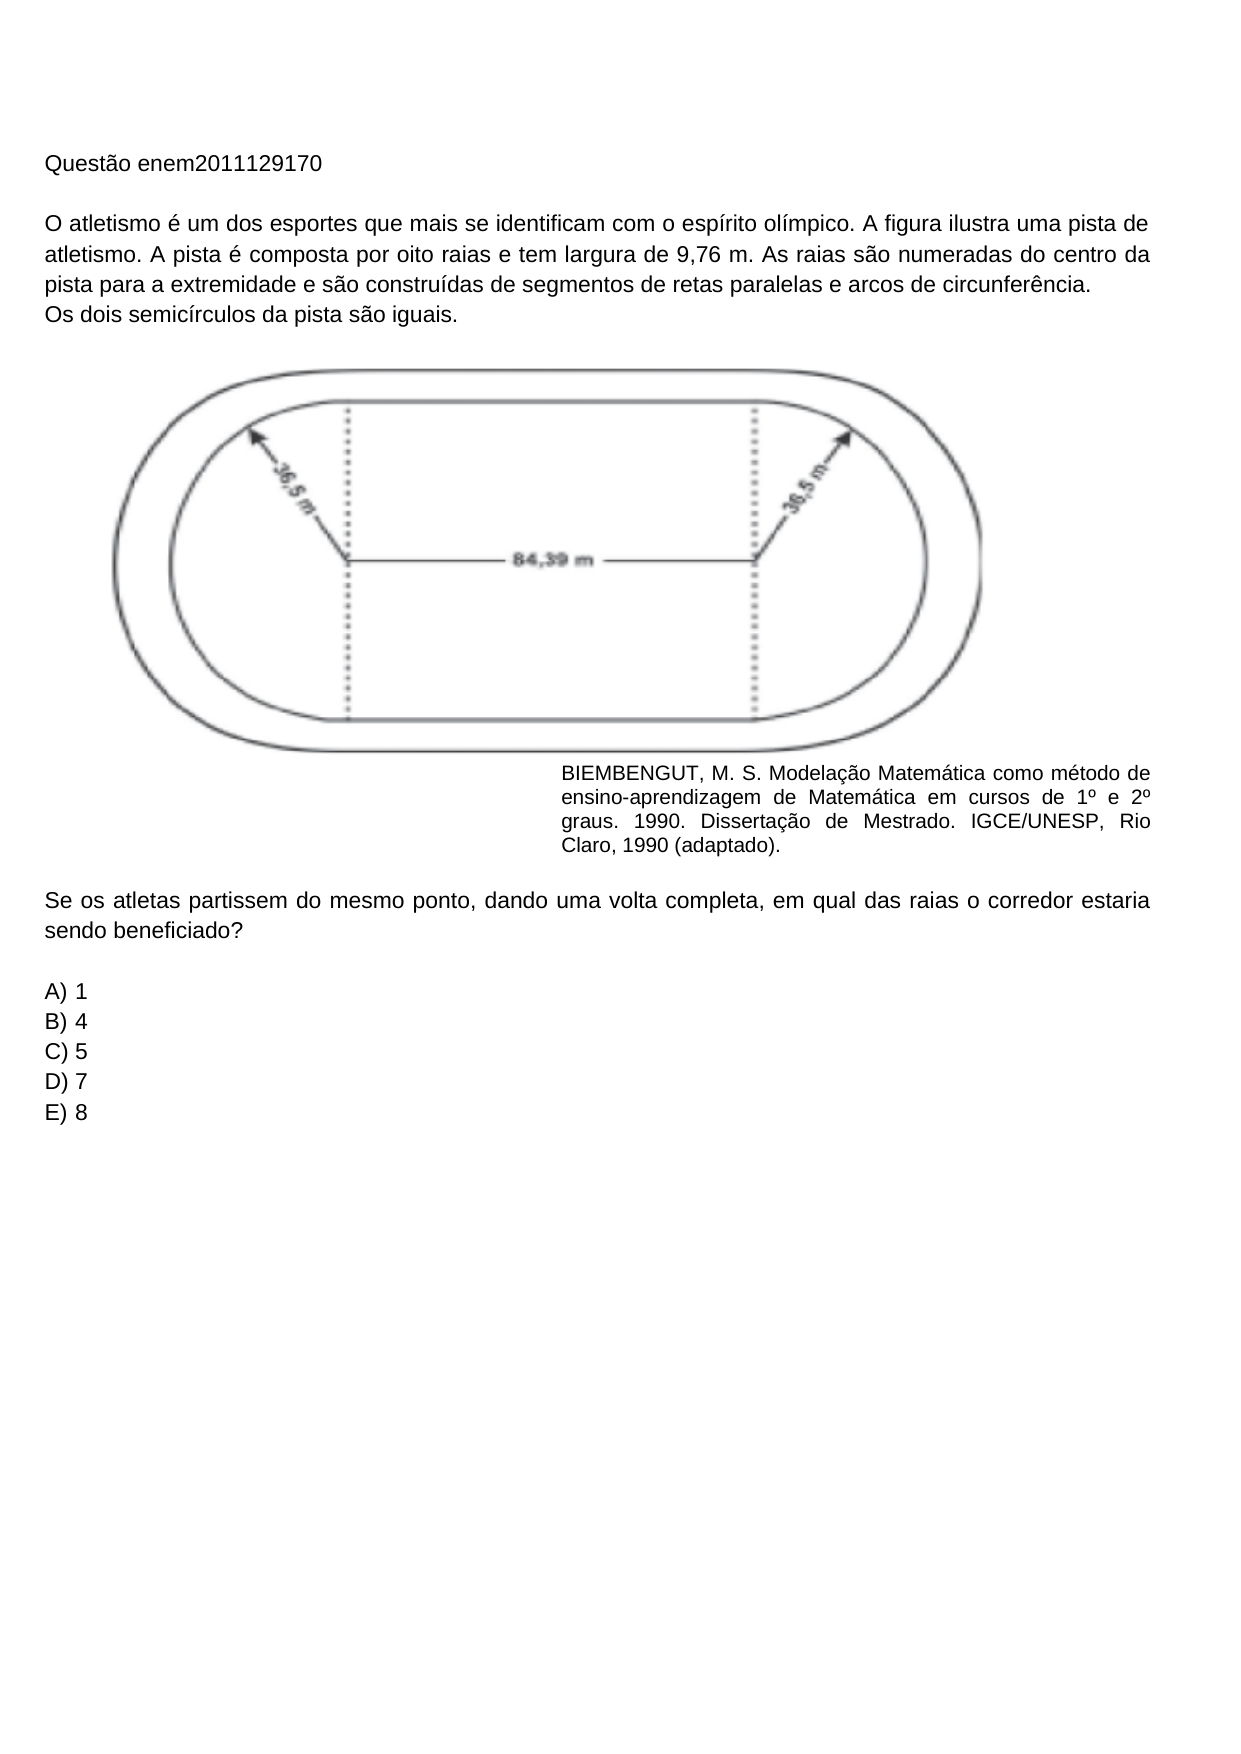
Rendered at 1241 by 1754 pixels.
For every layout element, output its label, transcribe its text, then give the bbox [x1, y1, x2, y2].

list 4 [44, 1008, 1151, 1034]
picture [44, 361, 1032, 758]
text O atletismo é um dos esportes que mais se identificam com o espírito olímpico. A figura ilustra uma pista de atletismo. A pista é composta por oito raias e tem largura de 9,76 m. As raias são numeradas do centro da pista para a extremidade e são construídas de segmentos de retas paralelas e arcos de circunferência. [44, 210, 1151, 297]
text Se os atletas partissem do mesmo ponto, dando uma volta completa, em qual das raias o corredor estaria sendo beneficiado? [44, 887, 1151, 943]
text Questão enem2011129170 [44, 150, 1151, 176]
list 8 [44, 1098, 1151, 1125]
list 5 [44, 1038, 1151, 1064]
list 7 [44, 1068, 1151, 1094]
text BIEMBENGUT, M. S. Modelação Matemática como método de ensino-aprendizagem de Matemática em cursos de 1º e 2º graus. 1990. Dissertação de Mestrado. IGCE/UNESP, Rio Claro, 1990 (adaptado). [561, 761, 1151, 857]
text Os dois semicírculos da pista são iguais. [44, 301, 1151, 327]
list 1 [44, 978, 1151, 1004]
